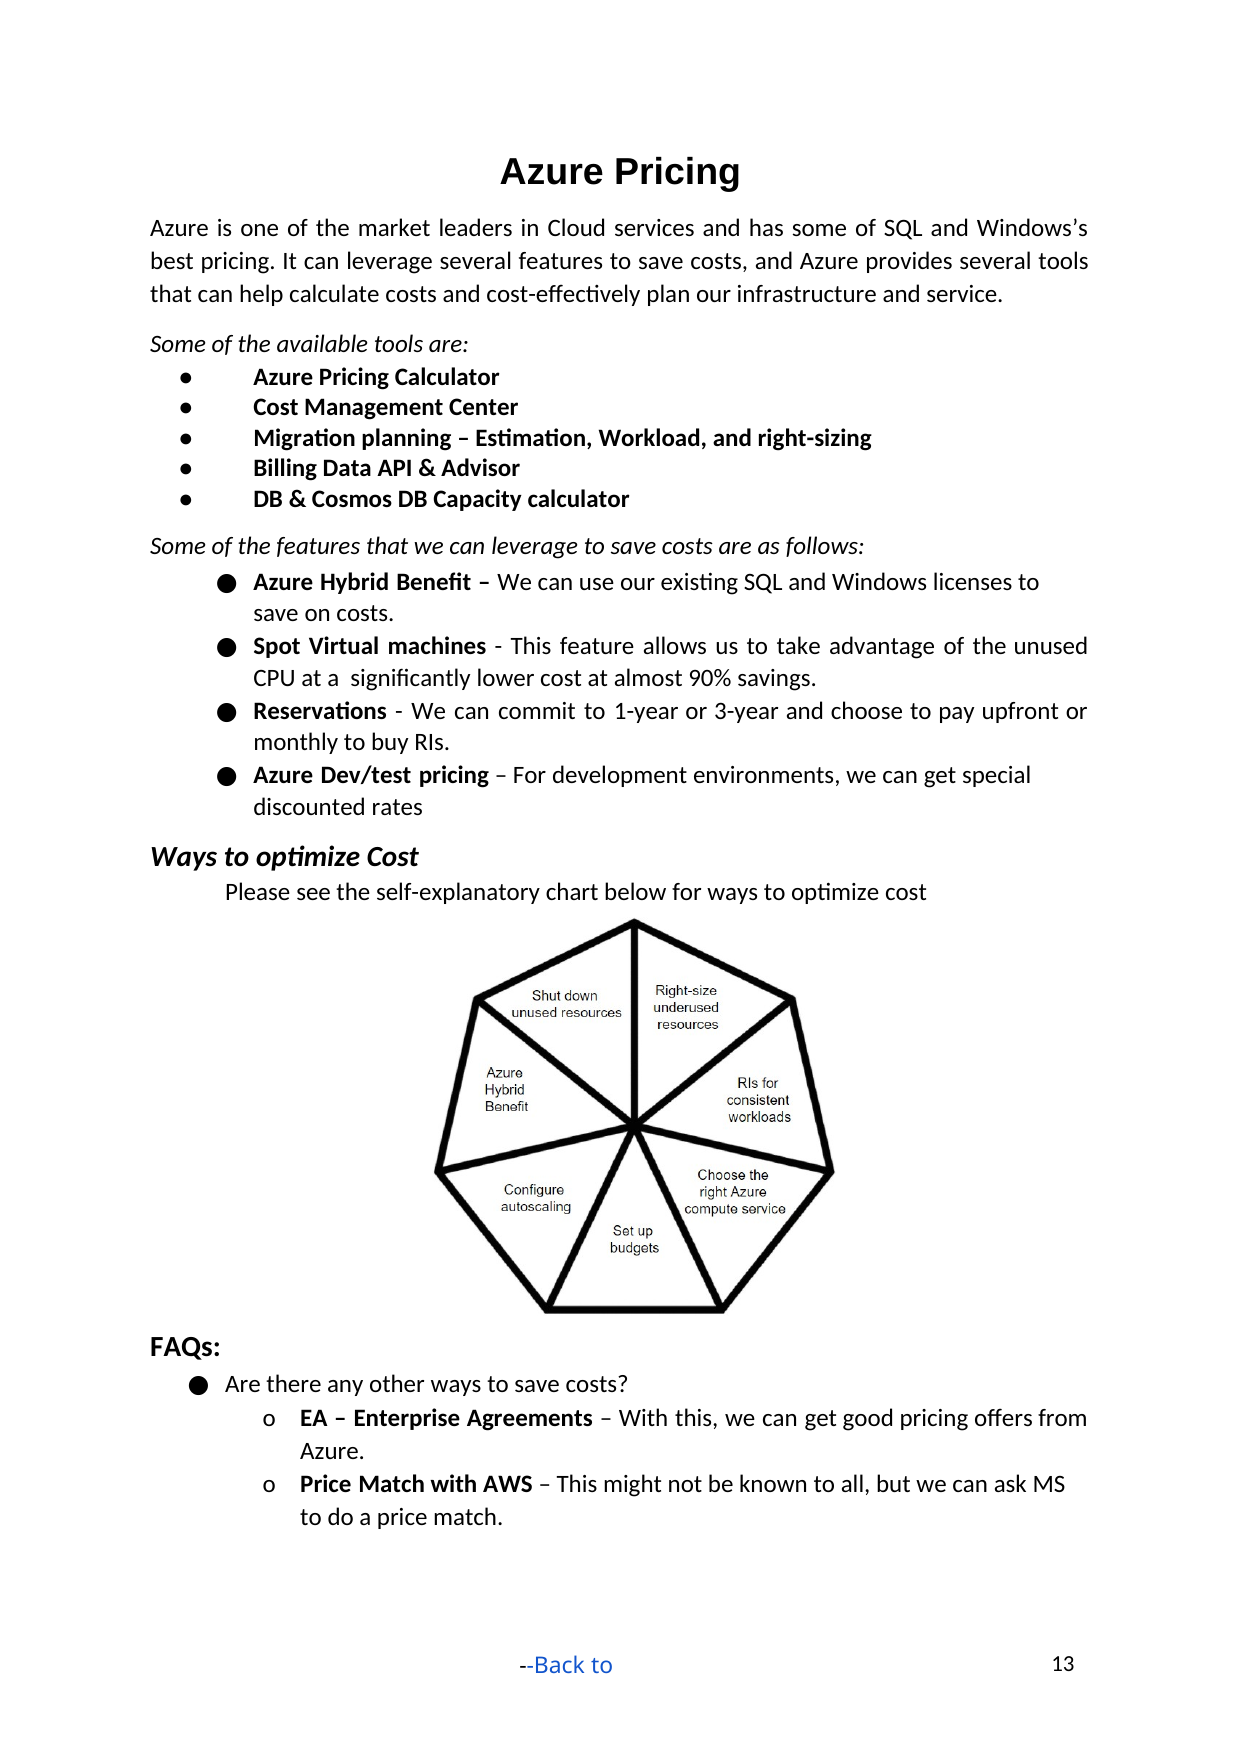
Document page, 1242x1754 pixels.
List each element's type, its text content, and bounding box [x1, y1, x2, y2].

list Are there any other ways to save costs? [187, 1366, 1173, 1400]
list Cost Management Center [178, 391, 1173, 422]
text Please see the self-explanatory chart below for ways to optimize cost [225, 877, 1173, 907]
list Reservations - We can commit to 1-year or 3-year and choose to pay upfront or monthly to buy RIs. [216, 692, 1089, 757]
subtitle DB & Cosmos DB Capacity calculator [178, 483, 1173, 513]
text Some of the features that we can leverage to save costs are as follows: [150, 530, 1173, 561]
list Azure Hybrid Benefit – We can use our existing SQL and Windows licenses to save on costs. [216, 563, 1090, 628]
list EA – Enterprise Agreements – With this, we can get good pricing offers from Azure. [262, 1402, 1089, 1466]
subtitle Azure Pricing Calculator [178, 361, 1173, 391]
list Spot Virtual machines - This feature allows us to take advantage of the unused CPU at a significantly lower cost at almost 90% savings. [216, 628, 1090, 692]
text Some of the available tools are: [150, 328, 1173, 358]
subtitle Migration planning – Estimation, Workload, and right-sizing [178, 422, 1173, 452]
list Price Match with AWS – This might not be known to all, but we can ask MS to do a price match. [262, 1468, 1090, 1532]
text Ways to optimize Cost [150, 838, 1173, 874]
text Azure is one of the market leaders in Cloud services and has some of SQL and Windows’s best pricing. It can leverage several features to save costs, and Azure provides several tools that can help calculate costs and cost-effectively plan our infrastructure and service. [150, 213, 1090, 309]
list Billing Data API & Advisor [178, 452, 1173, 483]
subtitle Azure Pricing [181, 149, 1059, 192]
picture [432, 917, 836, 1316]
list Azure Dev/test pricing – For development environments, we can get special discounted rates [216, 757, 1089, 821]
